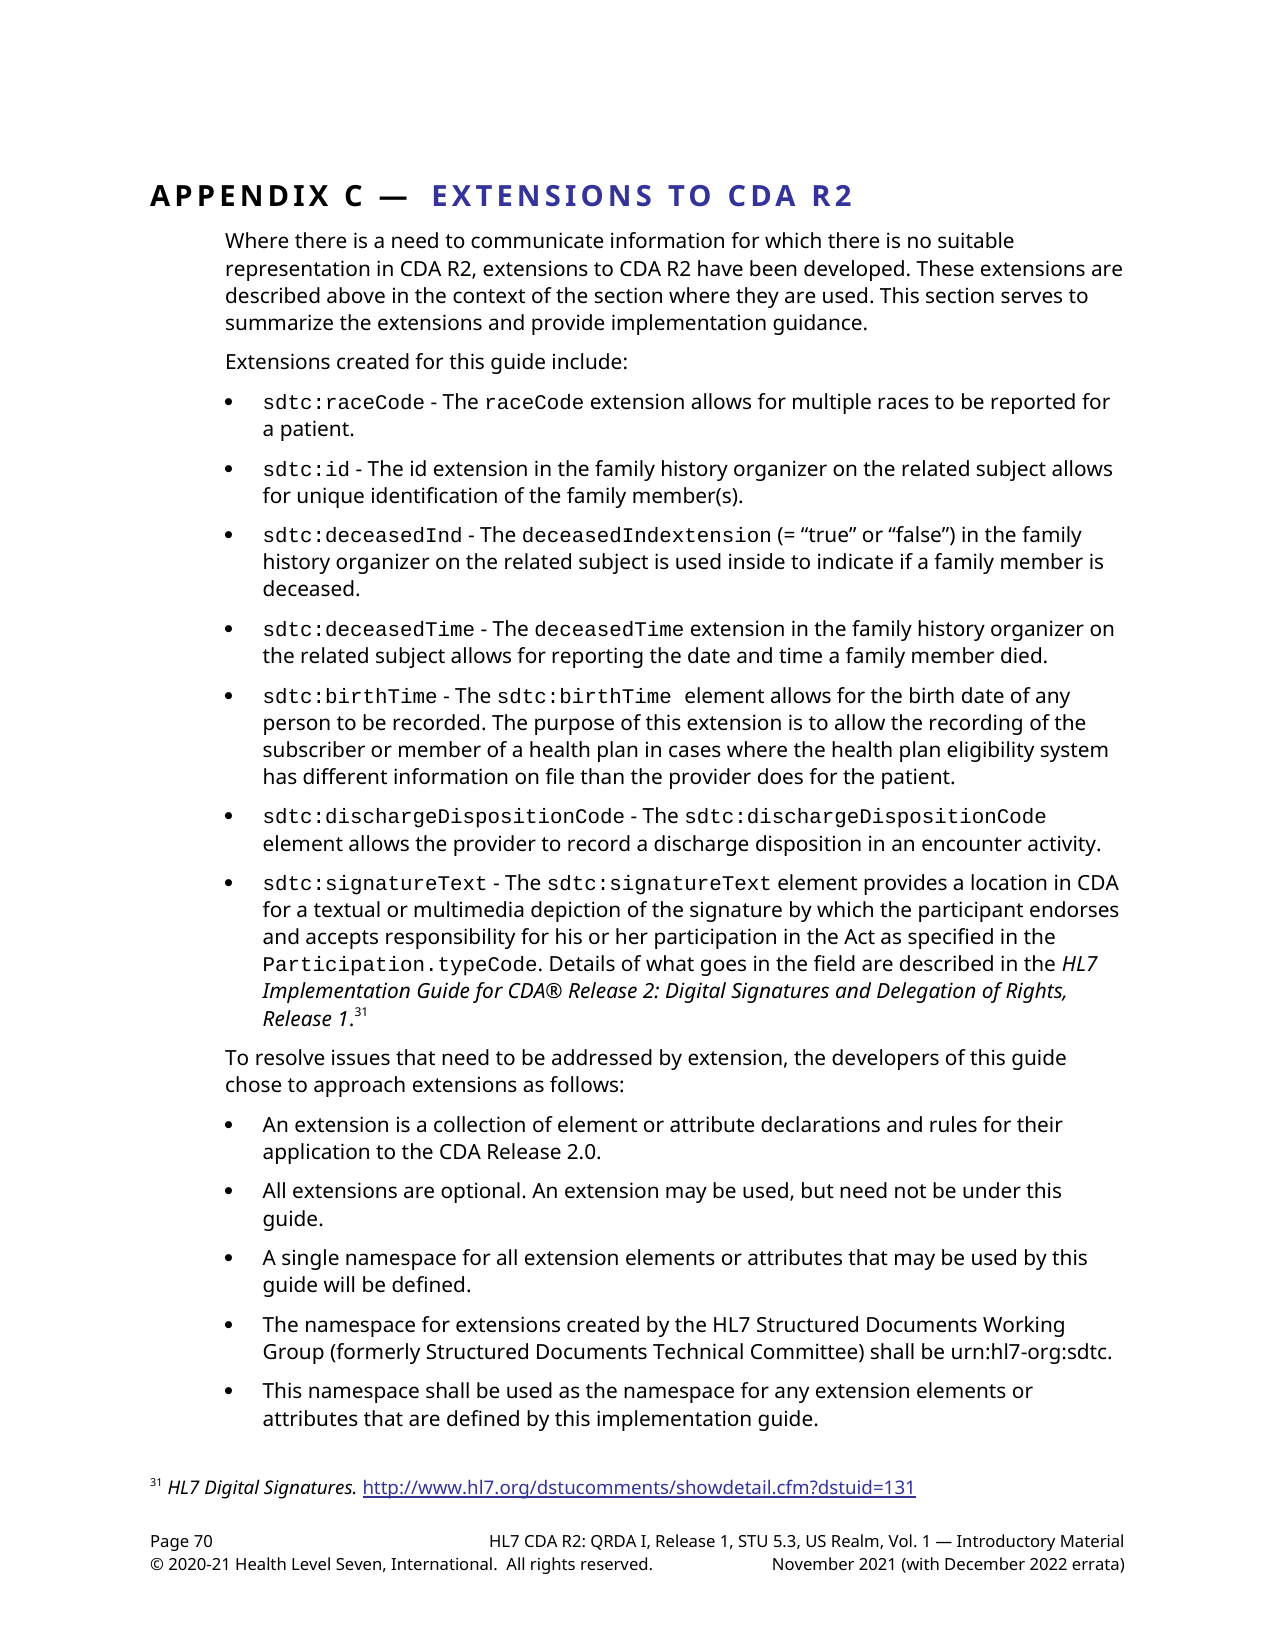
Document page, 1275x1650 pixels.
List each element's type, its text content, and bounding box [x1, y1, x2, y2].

list sdtc:raceCode - The raceCode extension allows for multiple races to be reported for a patient. [225, 388, 1125, 442]
list An extension is a collection of element or attribute declarations and rules for their application to the CDA Release 2.0. [225, 1111, 1125, 1165]
list The namespace for extensions created by the HL7 Structured Documents Working Group (formerly Structured Documents Technical Committee) shall be urn:hl7-org:sdtc. [225, 1311, 1125, 1365]
list sdtc:id - The id extension in the family history organizer on the related subject allows for unique identification of the family member(s). [225, 454, 1125, 508]
list sdtc:birthTime - The sdtc:birthTime element allows for the birth date of any person to be recorded. The purpose of this extension is to allow the recording of the subscriber or member of a health plan in cases where the health plan eligibility system has different information on file than the provider does for the patient. [225, 681, 1125, 790]
text Extensions to CDA R2 [150, 175, 1125, 215]
text To resolve issues that need to be addressed by extension, the developers of this guide chose to approach extensions as follows: [225, 1044, 1125, 1098]
list All extensions are optional. An extension may be used, but need not be under this guide. [225, 1177, 1125, 1231]
list sdtc:dischargeDispositionCode - The sdtc:dischargeDispositionCode element allows the provider to record a discharge disposition in an encounter activity. [225, 802, 1125, 856]
list A single namespace for all extension elements or attributes that may be used by this guide will be defined. [225, 1244, 1125, 1298]
list sdtc:deceasedTime - The deceasedTime extension in the family history organizer on the related subject allows for reporting the date and time a family member died. [225, 615, 1125, 669]
text Extensions created for this guide include: [225, 348, 1125, 375]
list sdtc:deceasedInd - The deceasedIndextension (= “true” or “false”) in the family history organizer on the related subject is used inside to indicate if a family member is deceased. [225, 521, 1125, 602]
text Where there is a need to communicate information for which there is no suitable representation in CDA R2, extensions to CDA R2 have been developed. These extensions are described above in the context of the section where they are used. This section serves to summarize the extensions and provide implementation guidance. [225, 227, 1125, 336]
list This namespace shall be used as the namespace for any extension elements or attributes that are defined by this implementation guide. [225, 1377, 1125, 1431]
list sdtc:signatureText - The sdtc:signatureText element provides a location in CDA for a textual or multimedia depiction of the signature by which the participant endorses and accepts responsibility for his or her participation in the Act as specified in the Participation.typeCode. Details of what goes in the field are described in the HL7 Implementation Guide for CDA® Release 2: Digital Signatures and Delegation of Rights, Release 1. [225, 869, 1125, 1031]
